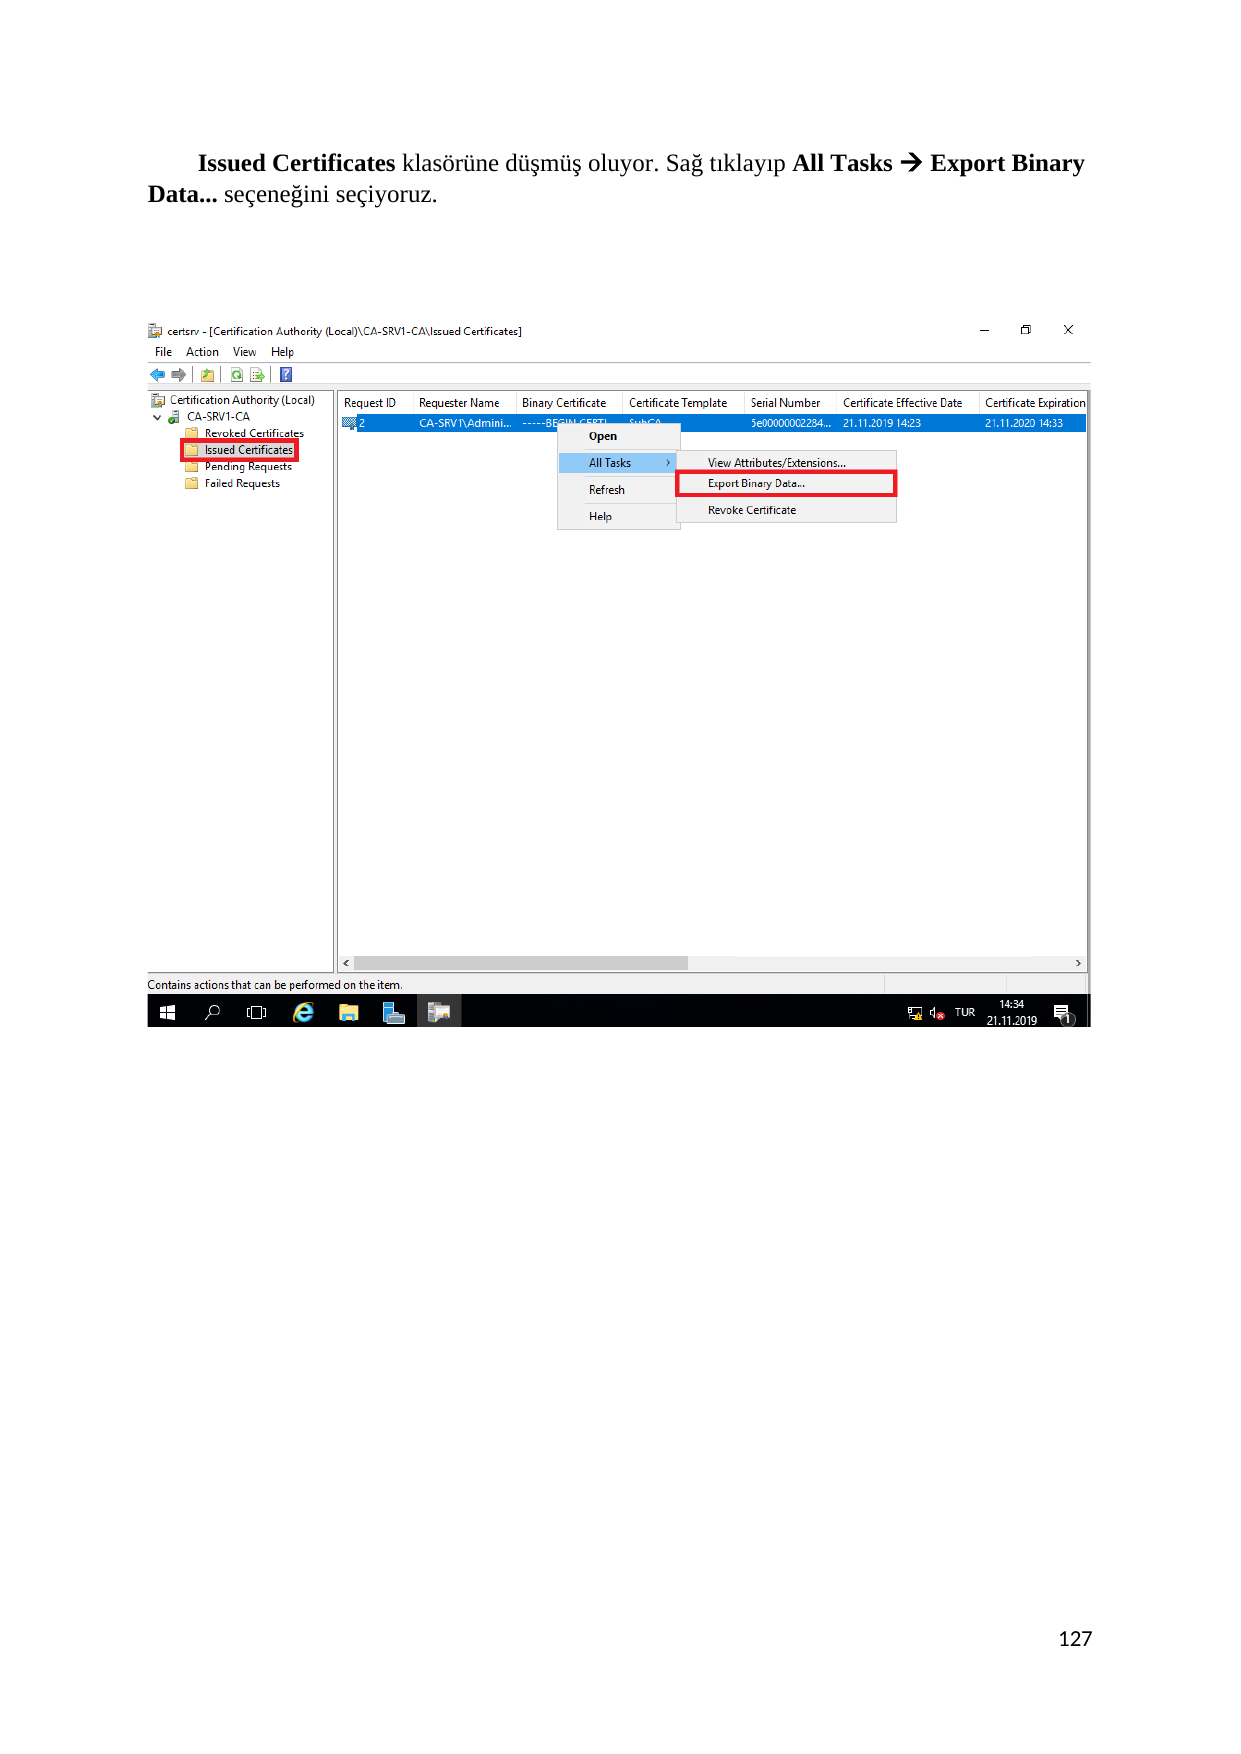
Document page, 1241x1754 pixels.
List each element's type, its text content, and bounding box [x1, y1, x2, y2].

text Issued Certificates klasörüne düşmüş oluyor. Sağ tıklayıp All Tasks Export Binary Data... seçeneğini seçiyoruz. [148, 148, 1093, 207]
picture [147, 321, 1091, 1027]
